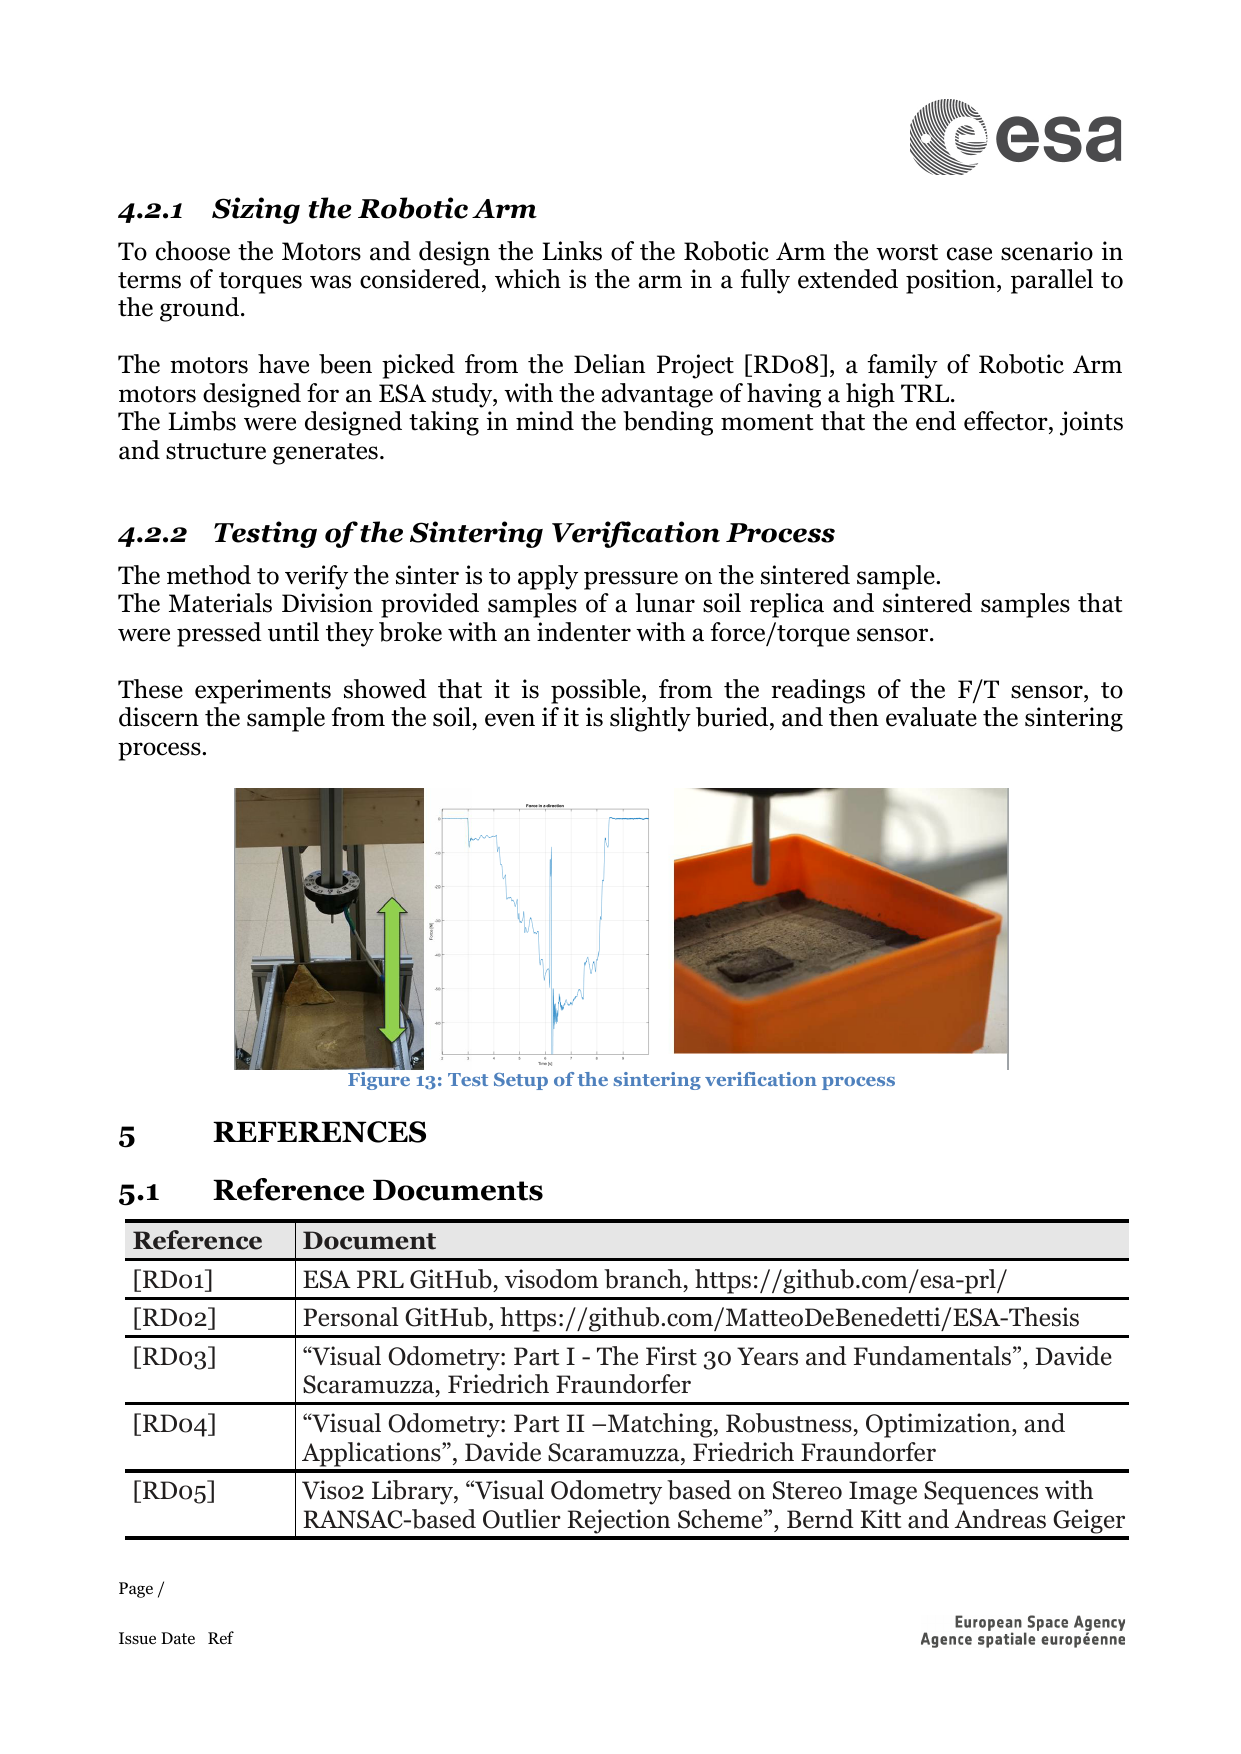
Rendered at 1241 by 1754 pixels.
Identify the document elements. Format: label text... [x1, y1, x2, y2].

text Figure 13: Test Setup of the sintering verification process [118, 1069, 1125, 1091]
table_cell [RD03] [125, 1338, 295, 1402]
text The Materials Division provided samples of a lunar soil replica and sintered samples that were pressed until they broke with an indenter with a force/torque sensor. [118, 590, 1125, 647]
table_cell [RD05] [125, 1473, 295, 1536]
text The motors have been picked from the Delian Project [RD08], a family of Robotic Arm motors designed for an ESA study, with the advantage of having a high TRL. [118, 351, 1125, 408]
table_cell “Visual Odometry: Part I - The First 30 Years and Fundamentals”, Davide Scaramuzza, Friedrich Fraundorfer​ [296, 1338, 1129, 1402]
picture [234, 788, 1009, 1070]
table_cell Personal GitHub, https://github.com/MatteoDeBenedetti/ESA-Thesis [296, 1300, 1129, 1335]
table_cell “Visual Odometry: Part II –Matching, Robustness, Optimization, and Applications”, Davide Scaramuzza, Friedrich Fraundorfer [296, 1405, 1129, 1469]
subtitle References [118, 1116, 1125, 1149]
text The method to verify the sinter is to apply pressure on the sintered sample. [118, 561, 1125, 590]
table_cell [RD04] [125, 1405, 295, 1469]
text To choose the Motors and design the Links of the Robotic Arm the worst case scenario in terms of torques was considered, which is the arm in a fully extended position, parallel to the ground. [118, 237, 1125, 322]
table_cell ESA PRL GitHub, visodom branch, https://github.com/esa-prl/ [296, 1261, 1129, 1297]
table_cell [RD02] [125, 1300, 295, 1335]
picture [920, 1615, 1125, 1648]
table_header Reference [125, 1223, 295, 1258]
subtitle Testing of the Sintering Verification Process [118, 518, 1125, 549]
text The Limbs were designed taking in mind the bending moment that the end effector, joints and structure generates. [118, 408, 1125, 464]
subtitle Reference Documents [118, 1174, 1125, 1207]
subtitle Sizing the Robotic Arm [118, 194, 1125, 224]
table_header Document [296, 1223, 1129, 1258]
text These experiments showed that it is possible, from the readings of the F/T sensor, to discern the sample from the soil, even if it is slightly buried, and then evaluate the sintering process. [118, 675, 1125, 760]
table_cell [RD01] [125, 1261, 295, 1297]
picture [908, 99, 1122, 175]
